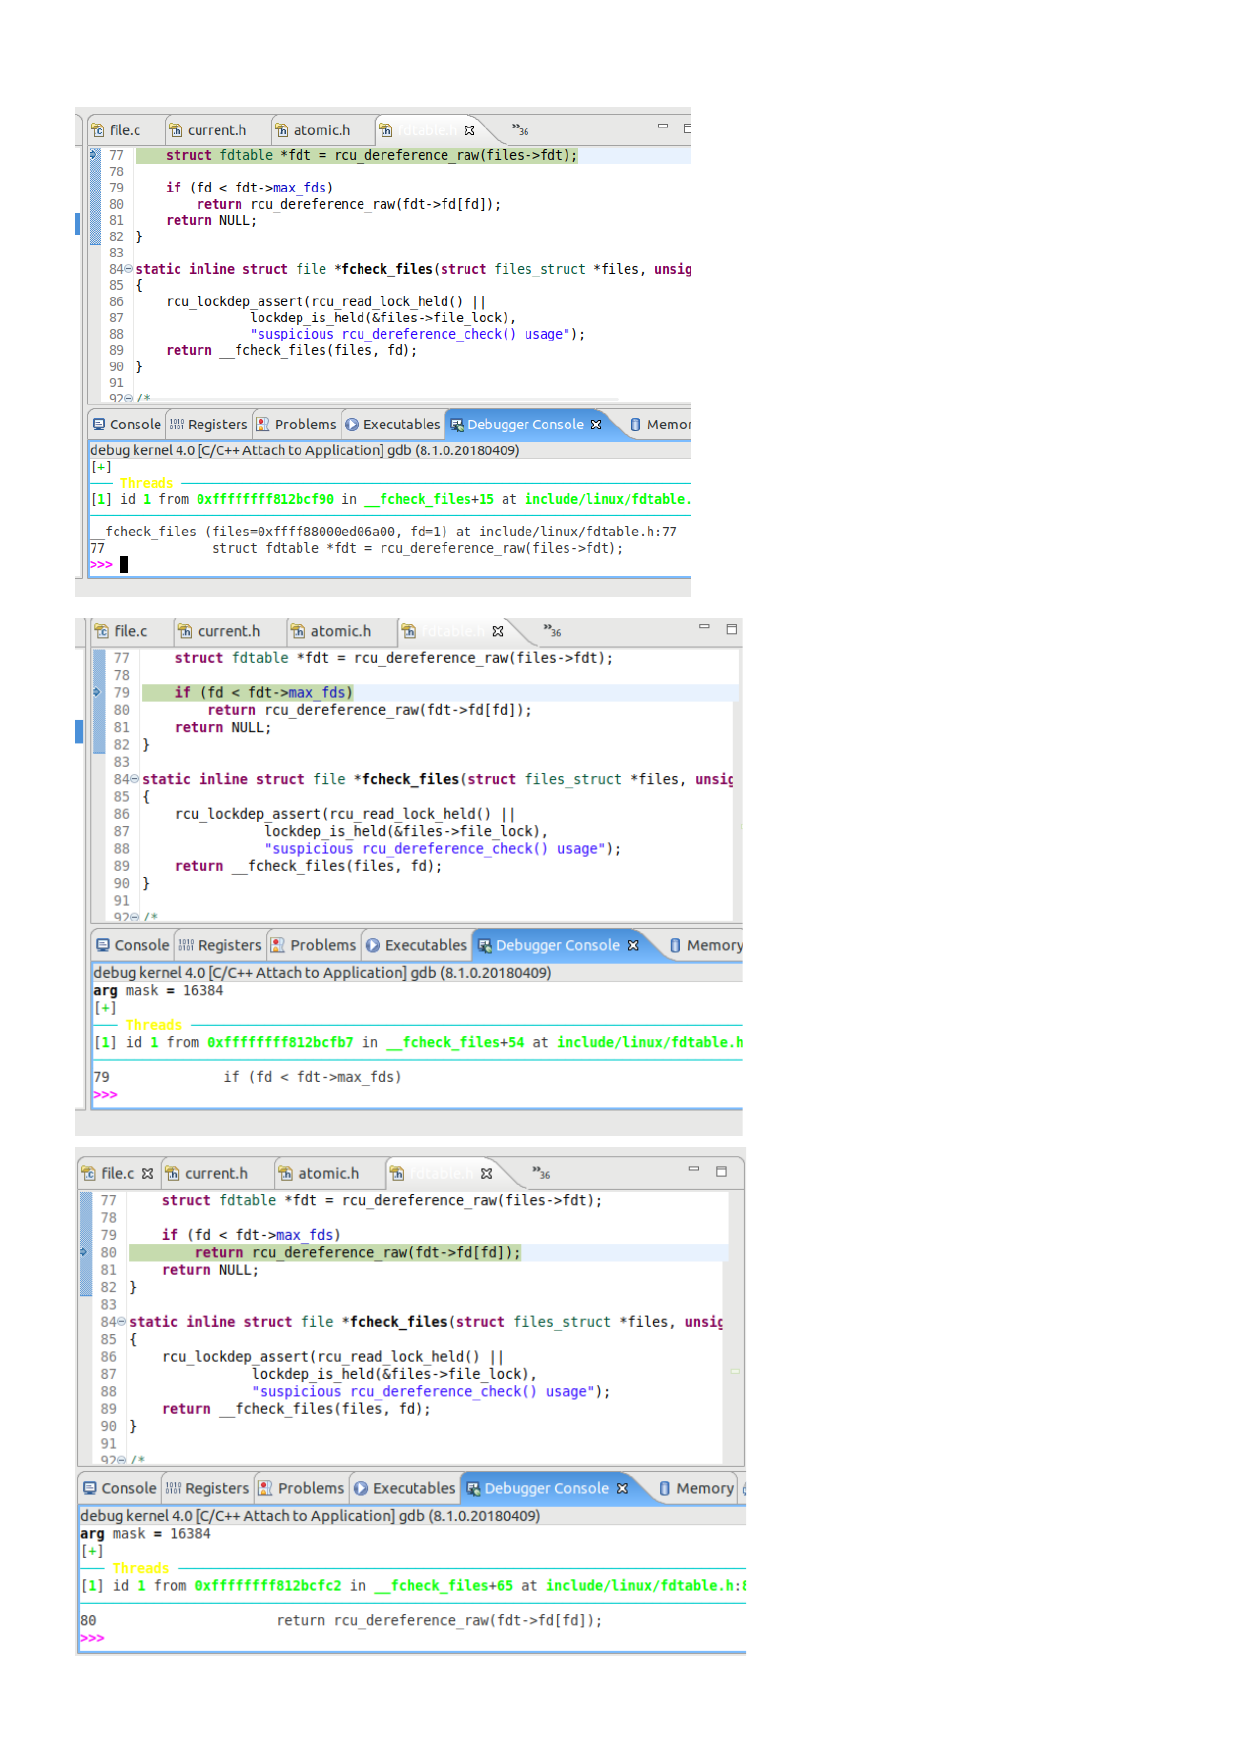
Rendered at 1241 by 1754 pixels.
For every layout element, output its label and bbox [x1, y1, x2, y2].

picture [75, 1147, 747, 1656]
picture [75, 107, 691, 597]
picture [75, 618, 743, 1136]
